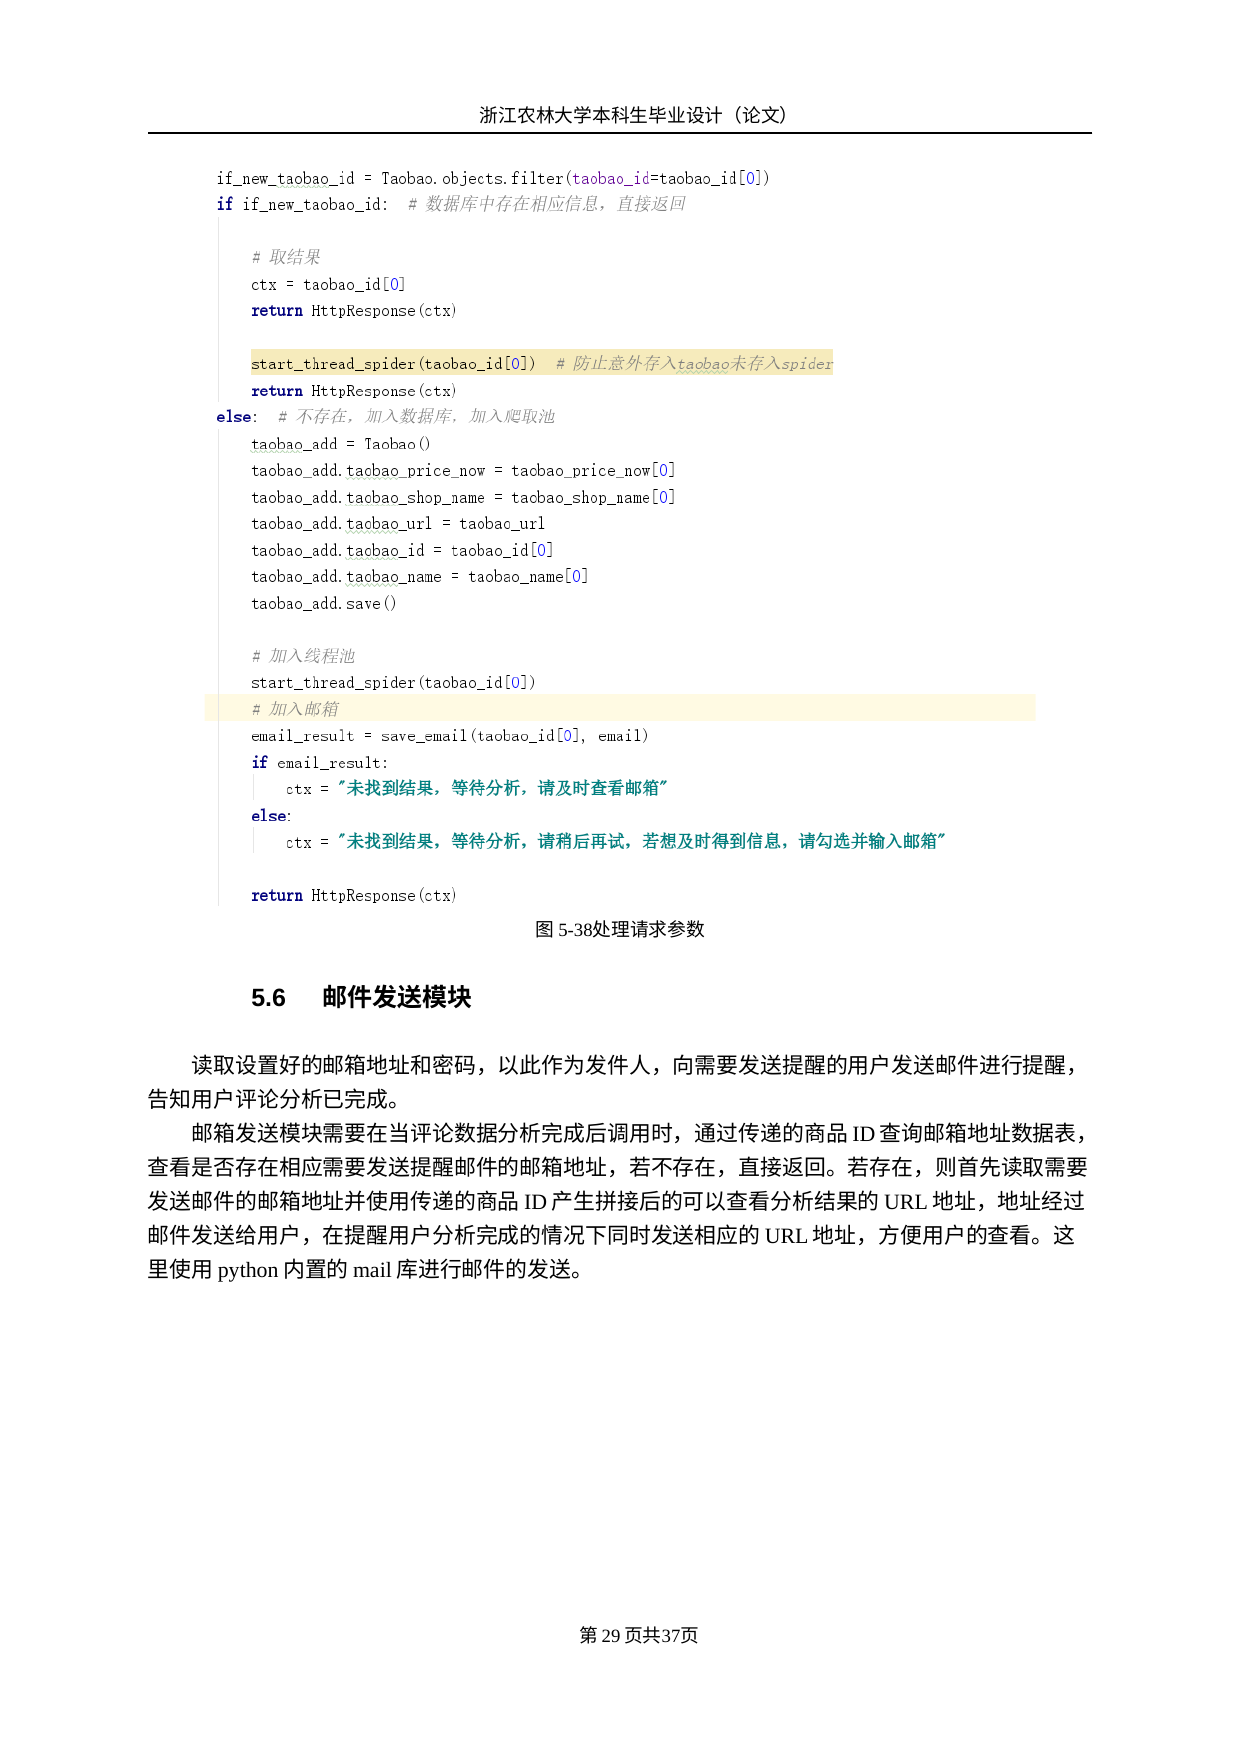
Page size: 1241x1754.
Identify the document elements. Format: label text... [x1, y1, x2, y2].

text 读取设置好的邮箱地址和密码，以此作为发件人，向需要发送提醒的用户发送邮件进行提醒，告知用户评论分析已完成。 [148, 1047, 1092, 1115]
text 邮箱发送模块需要在当评论数据分析完成后调用时，通过传递的商品ID查询邮箱地址数据表，查看是否存在相应需要发送提醒邮件的邮箱地址，若不存在，直接返回。若存在，则首先读取需要发送邮件的邮箱地址并使用传递的商品ID产生拼接后的可以查看分析结果的URL地址，地址经过邮件发送给用户，在提醒用户分析完成的情况下同时发送相应的URL地址，方便用户的查看。这里使用python内置的mail库进行邮件的发送。 [148, 1115, 1092, 1284]
picture [204, 163, 1036, 906]
subtitle 邮件发送模块 [251, 962, 1092, 1030]
